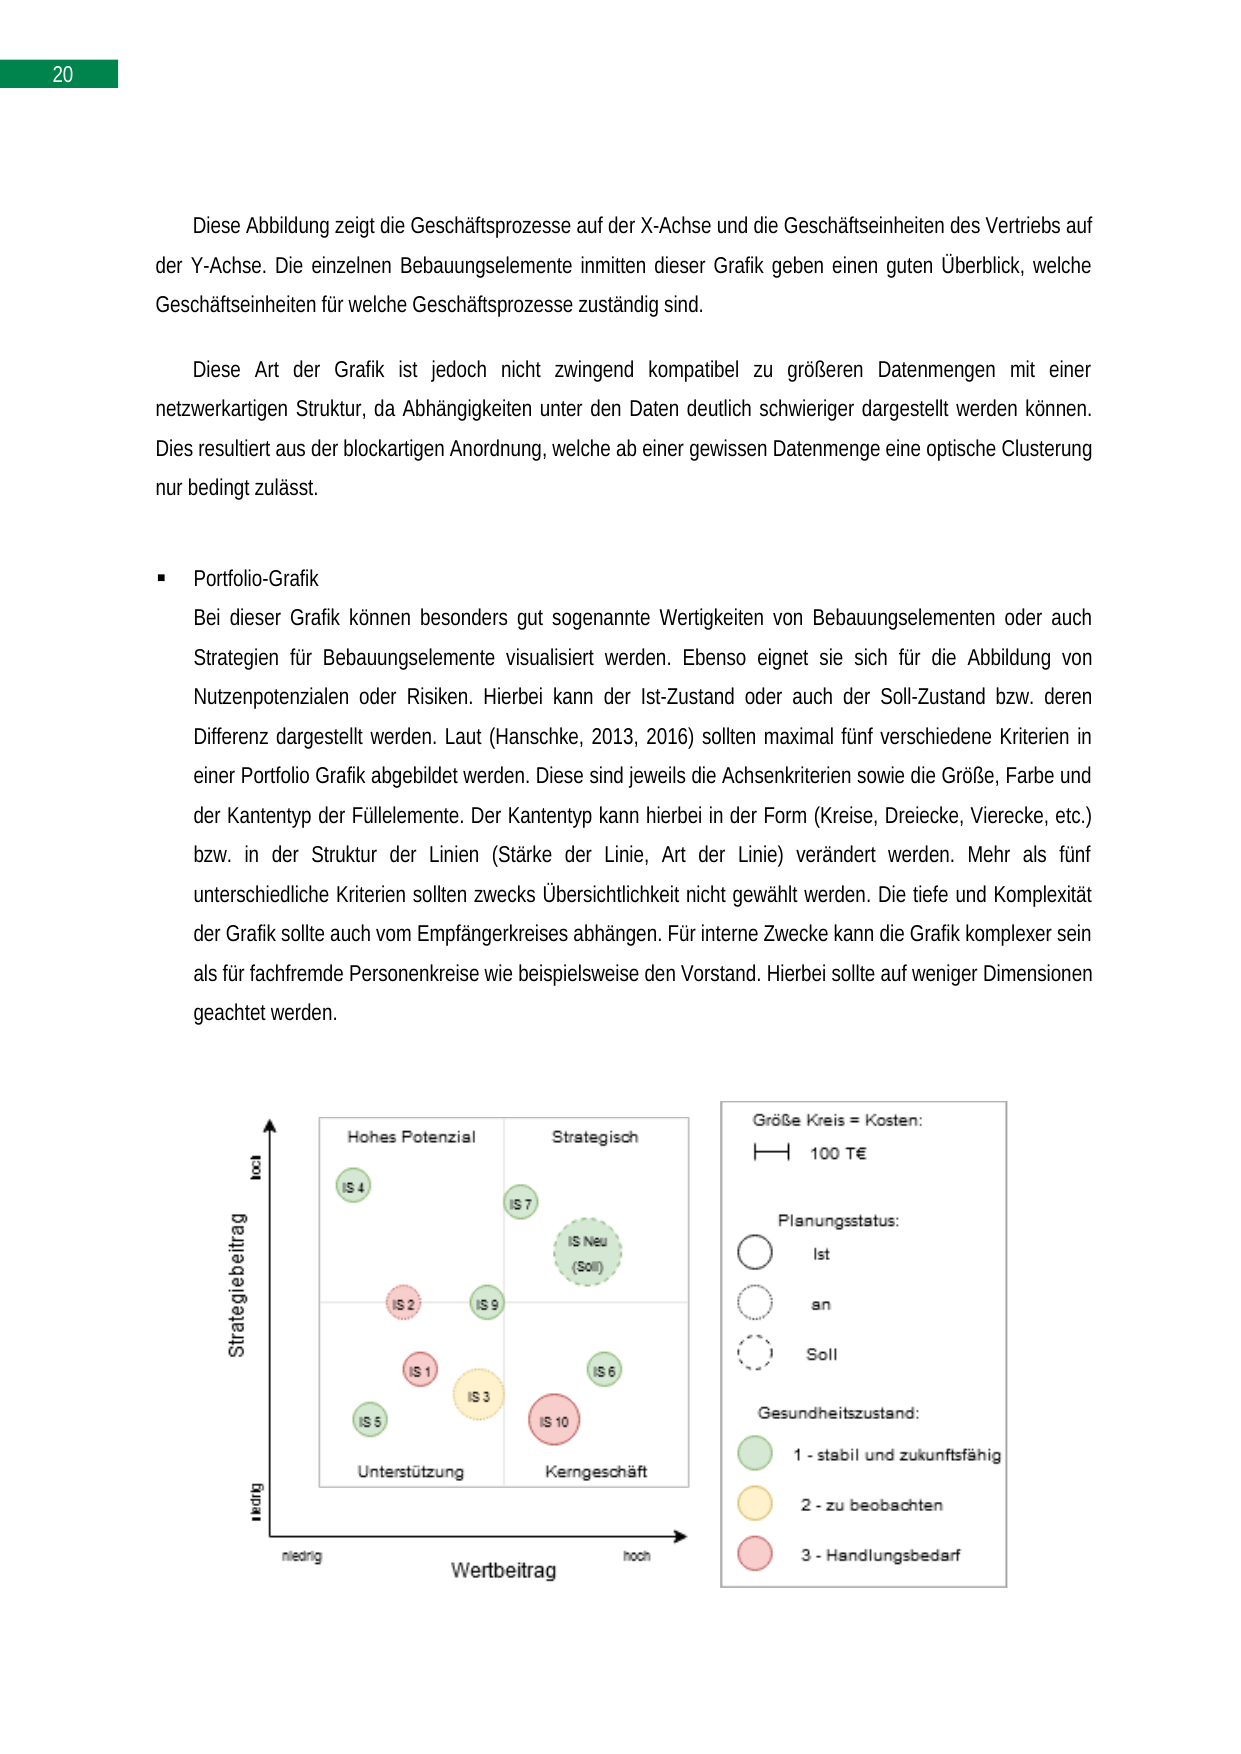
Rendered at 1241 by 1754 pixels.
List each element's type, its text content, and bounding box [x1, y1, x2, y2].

text Diese Art der Grafik ist jedoch nicht zwingend kompatibel zu größeren Datenmengen mit einer netzwerkartigen Struktur, da Abhängigkeiten unter den Daten deutlich schwieriger dargestellt werden können. Dies resultiert aus der blockartigen Anordnung, welche ab einer gewissen Datenmenge eine optische Clusterung nur bedingt zulässt. [155, 356, 1092, 500]
text Diese Abbildung zeigt die Geschäftsprozesse auf der X-Achse und die Geschäftseinheiten des Vertriebs auf der Y-Achse. Die einzelnen Bebauungselemente inmitten dieser Grafik geben einen guten Überblick, welche Geschäftseinheiten für welche Geschäftsprozesse zuständig sind. [155, 212, 1092, 317]
list Bei dieser Grafik können besonders gut sogenannte Wertigkeiten von Bebauungselementen oder auch Strategien für Bebauungselemente visualisiert werden. Ebenso eignet sie sich für die Abbildung von Nutzenpotenzialen oder Risiken. Hierbei kann der Ist-Zustand oder auch der Soll-Zustand bzw. deren Differenz dargestellt werden. Laut (Hanschke, 2013, 2016) sollten maximal fünf verschiedene Kriterien in einer Portfolio Grafik abgebildet werden. Diese sind jeweils die Achsenkriterien sowie die Größe, Farbe und der Kantentyp der Füllelemente. Der Kantentyp kann hierbei in der Form (Kreise, Dreiecke, Vierecke, etc.) bzw. in der Struktur der Linien (Stärke der Linie, Art der Linie) verändert werden. Mehr als fünf unterschiedliche Kriterien sollten zwecks Übersichtlichkeit nicht gewählt werden. Die tiefe und Komplexität der Grafik sollte auch vom Empfängerkreises abhängen. Für interne Zwecke kann die Grafik komplexer sein als für fachfremde Personenkreise wie beispielsweise den Vorstand. Hierbei sollte auf weniger Dimensionen geachtet werden. [193, 604, 1092, 1026]
list Portfolio-Grafik [156, 565, 1092, 591]
picture [219, 1101, 1024, 1588]
